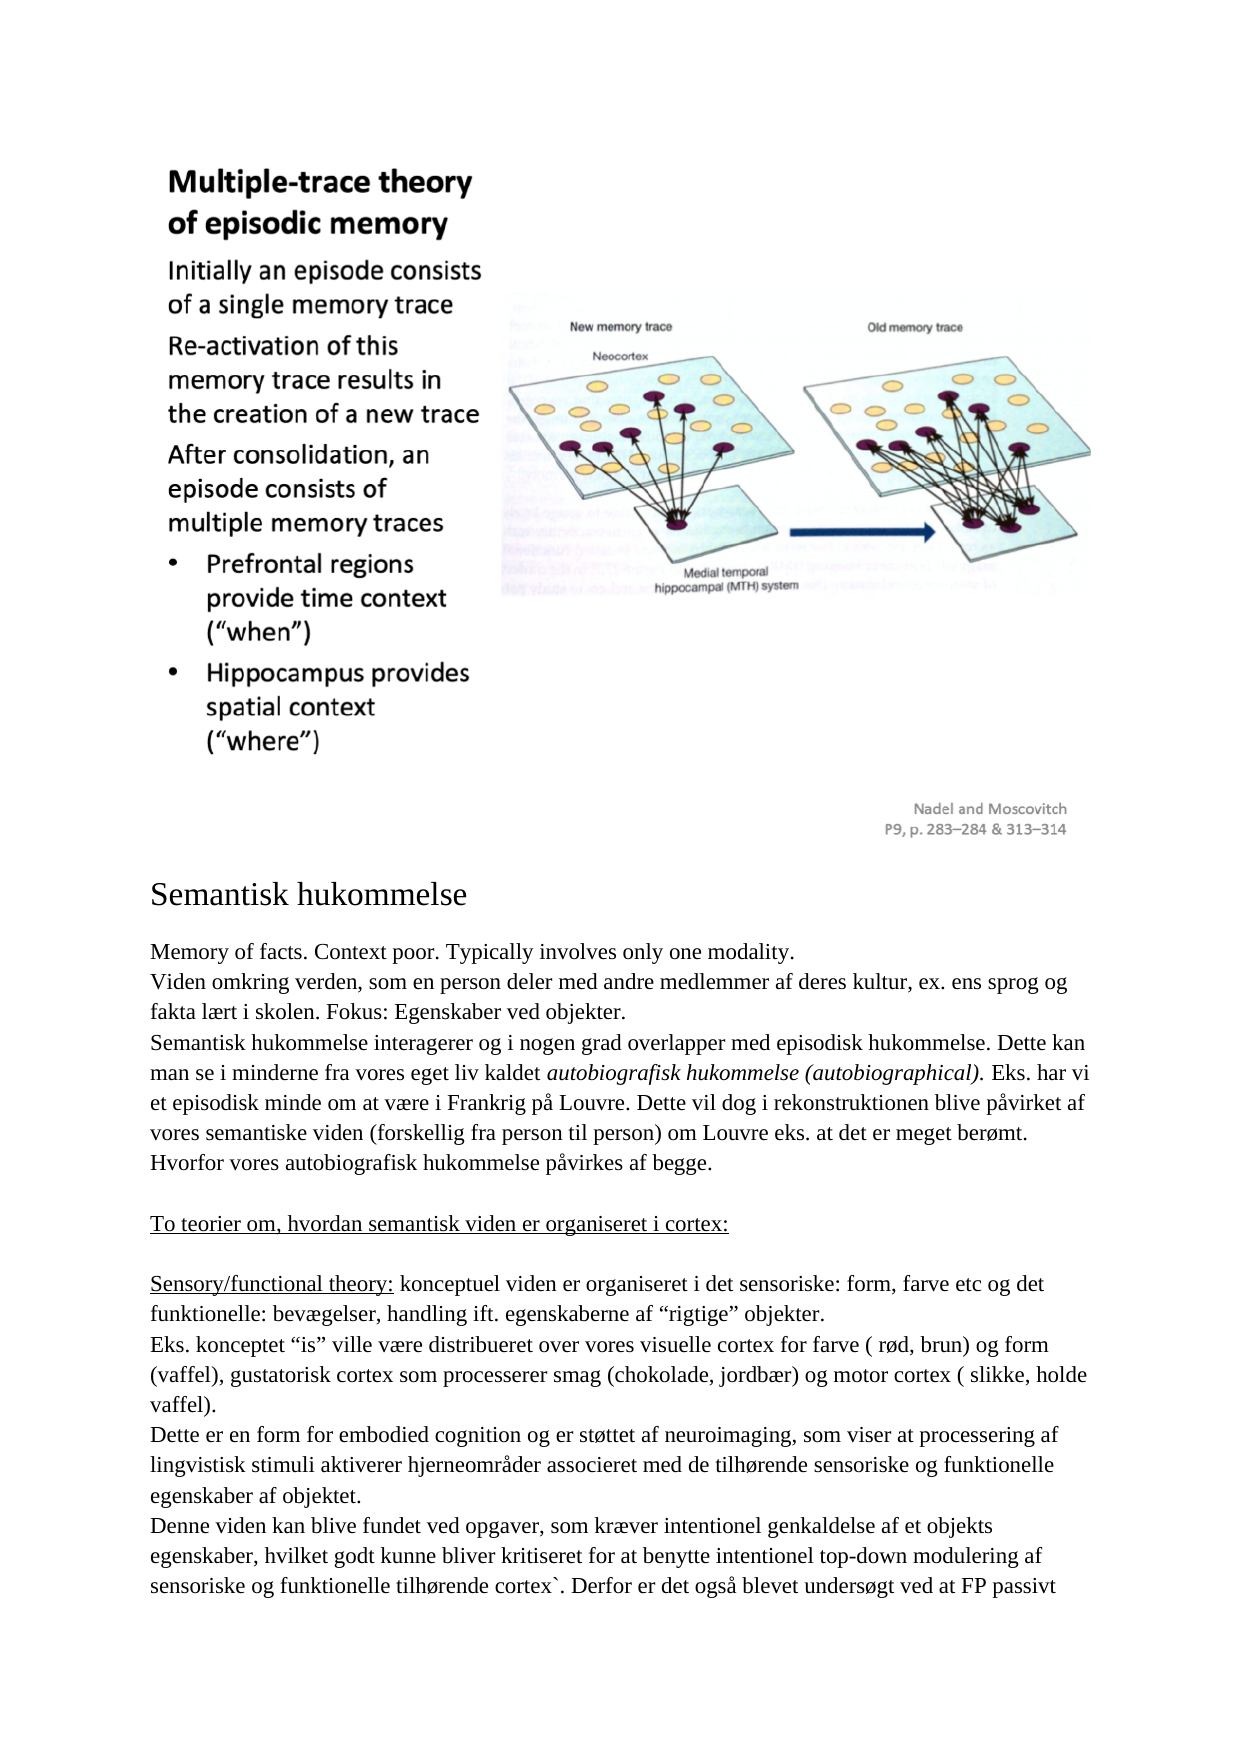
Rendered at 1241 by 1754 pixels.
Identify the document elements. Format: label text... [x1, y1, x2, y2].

text Sensory/functional theory: konceptuel viden er organiseret i det sensoriske: form, farve etc og det funktionelle: bevægelser, handling ift. egenskaberne af “rigtige” objekter. [150, 1270, 1090, 1327]
subtitle Semantisk hukommelse [150, 875, 1090, 913]
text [150, 1331, 1090, 1599]
text To teorier om, hvordan semantisk viden er organiseret i cortex: [150, 1210, 1090, 1236]
text Memory of facts. Context poor. Typically involves only one modality. [150, 938, 1090, 964]
picture [150, 150, 1091, 846]
text Viden omkring verden, som en person deler med andre medlemmer af deres kultur, ex. ens sprog og fakta lært i skolen. Fokus: Egenskaber ved objekter. Semantisk hukommelse interagerer og i nogen grad overlapper med episodisk hukommelse. Dette kan man se i minderne fra vores eget liv kaldet autobiografisk hukommelse (autobiographical). Eks. har vi et episodisk minde om at være i Frankrig på Louvre. Dette vil dog i rekonstruktionen blive påvirket af vores semantiske viden (forskellig fra person til person) om Louvre eks. at det er meget berømt. Hvorfor vores autobiografisk hukommelse påvirkes af begge. [150, 968, 1090, 1176]
